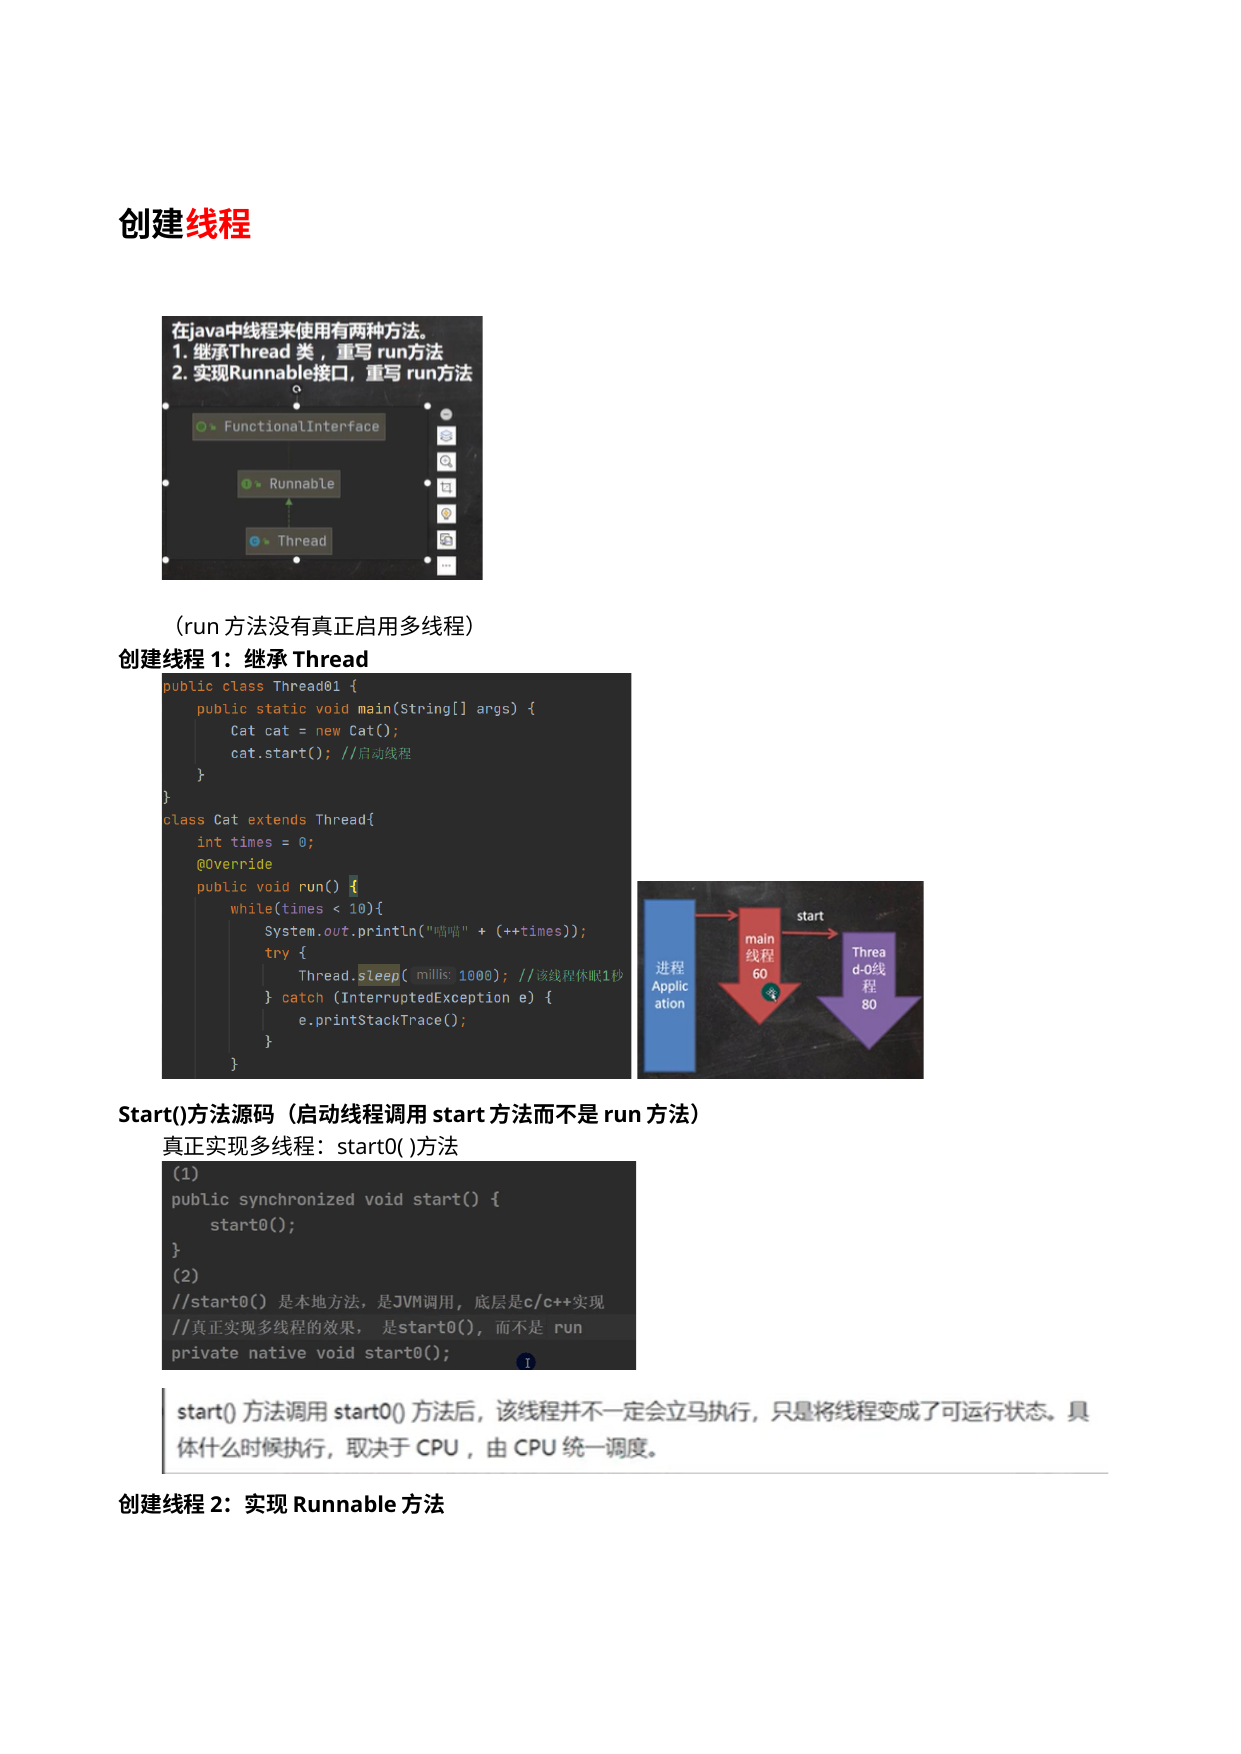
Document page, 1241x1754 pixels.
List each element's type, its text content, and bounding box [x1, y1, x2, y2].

text 真正实现多线程：start0( )方法 [118, 1129, 1122, 1161]
picture [161, 673, 632, 1079]
text （run方法没有真正启用多线程） [118, 609, 1122, 641]
picture [637, 881, 924, 1079]
text 创建线程2：实现Runnable方法 [118, 1486, 1122, 1519]
picture [161, 316, 483, 580]
picture [161, 1161, 637, 1370]
subtitle 创建线程 [118, 189, 1122, 254]
picture [161, 1388, 1109, 1474]
text 创建线程1：继承Thread [118, 641, 1122, 674]
text Start()方法源码（启动线程调用start方法而不是run方法） [118, 1096, 1122, 1129]
